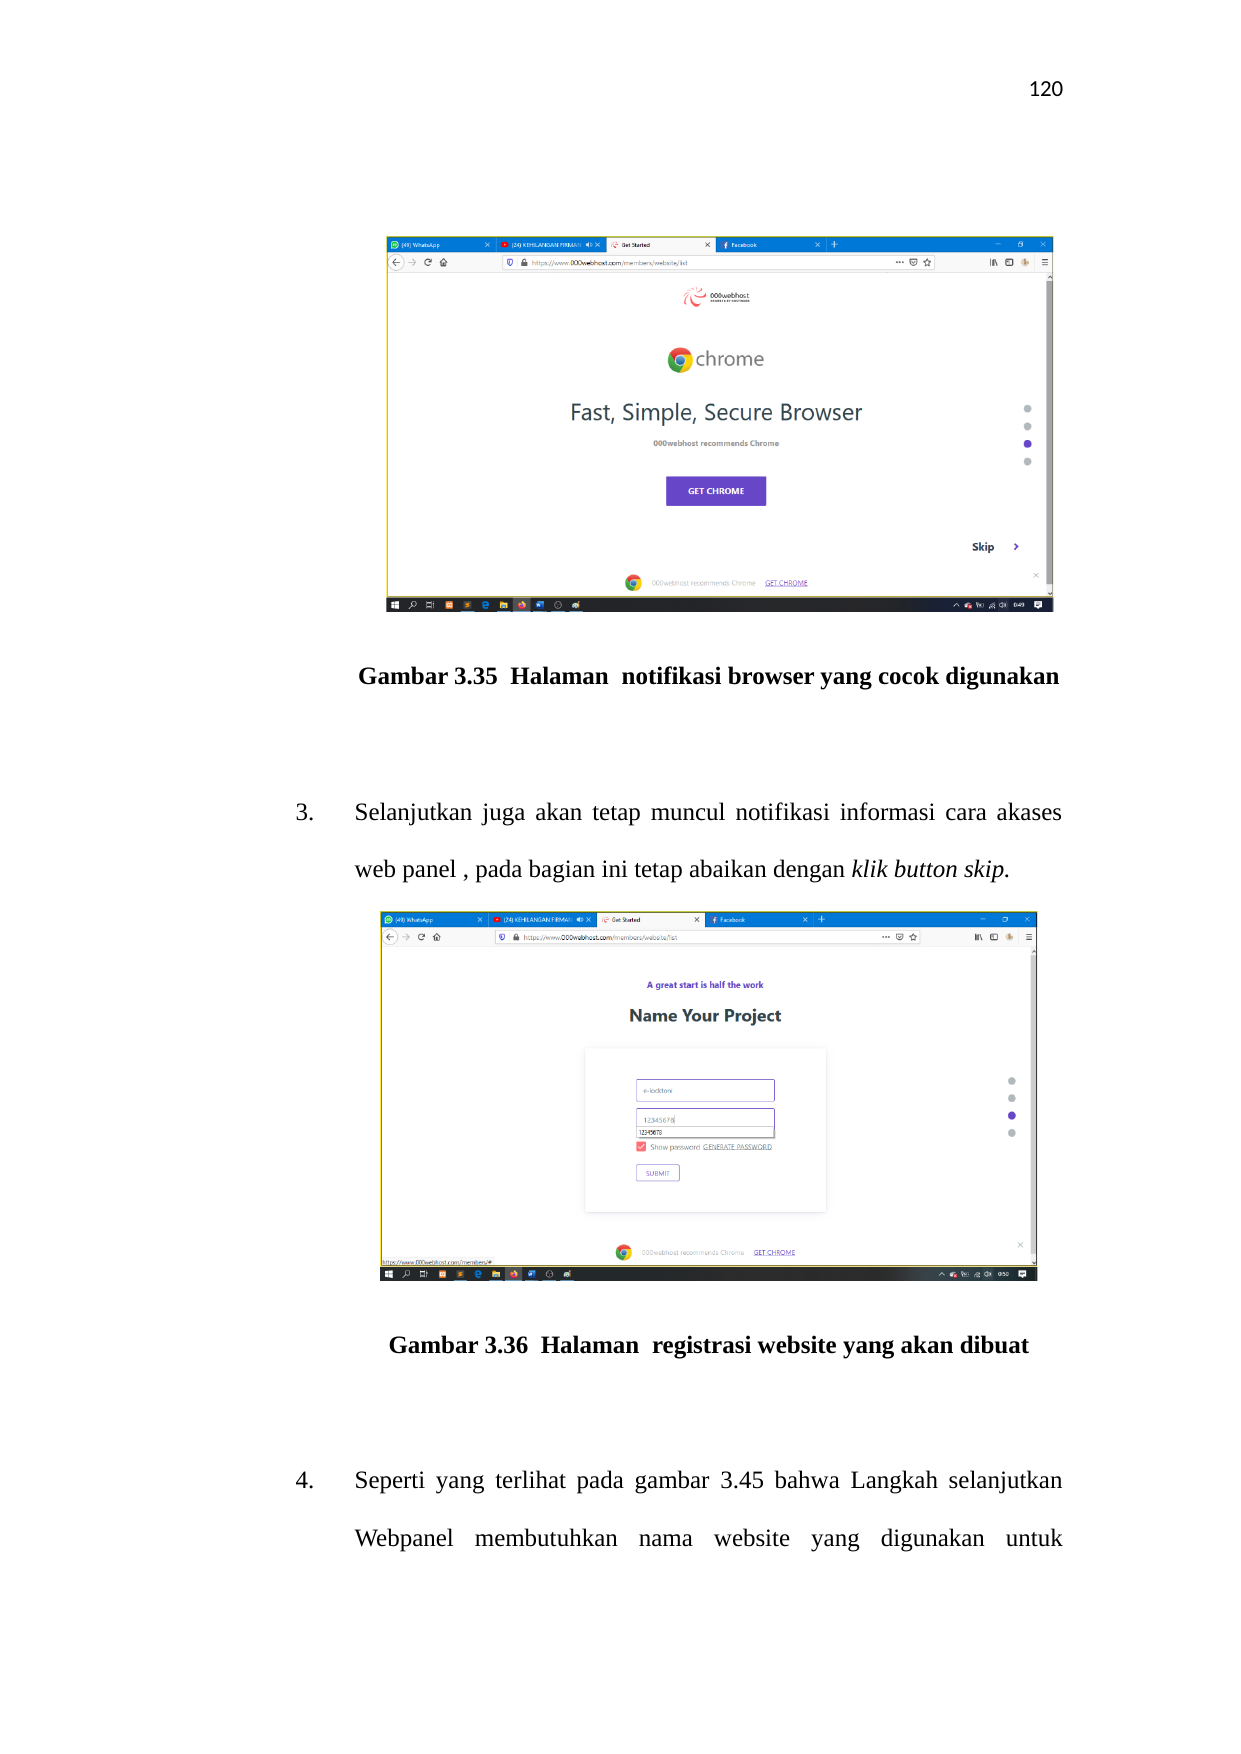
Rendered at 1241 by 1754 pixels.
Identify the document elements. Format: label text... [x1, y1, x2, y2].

list Gambar 3.36 Halaman registrasi website yang akan dibuat [354, 1330, 1063, 1358]
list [295, 1466, 1063, 1552]
list Selanjutkan juga akan tetap muncul notifikasi informasi cara akases web panel , pada bagian ini tetap abaikan dengan klik button skip. [295, 797, 1063, 883]
picture [386, 236, 1054, 612]
list Gambar 3.35 Halaman notifikasi browser yang cocok digunakan [354, 661, 1063, 689]
picture [380, 911, 1038, 1281]
